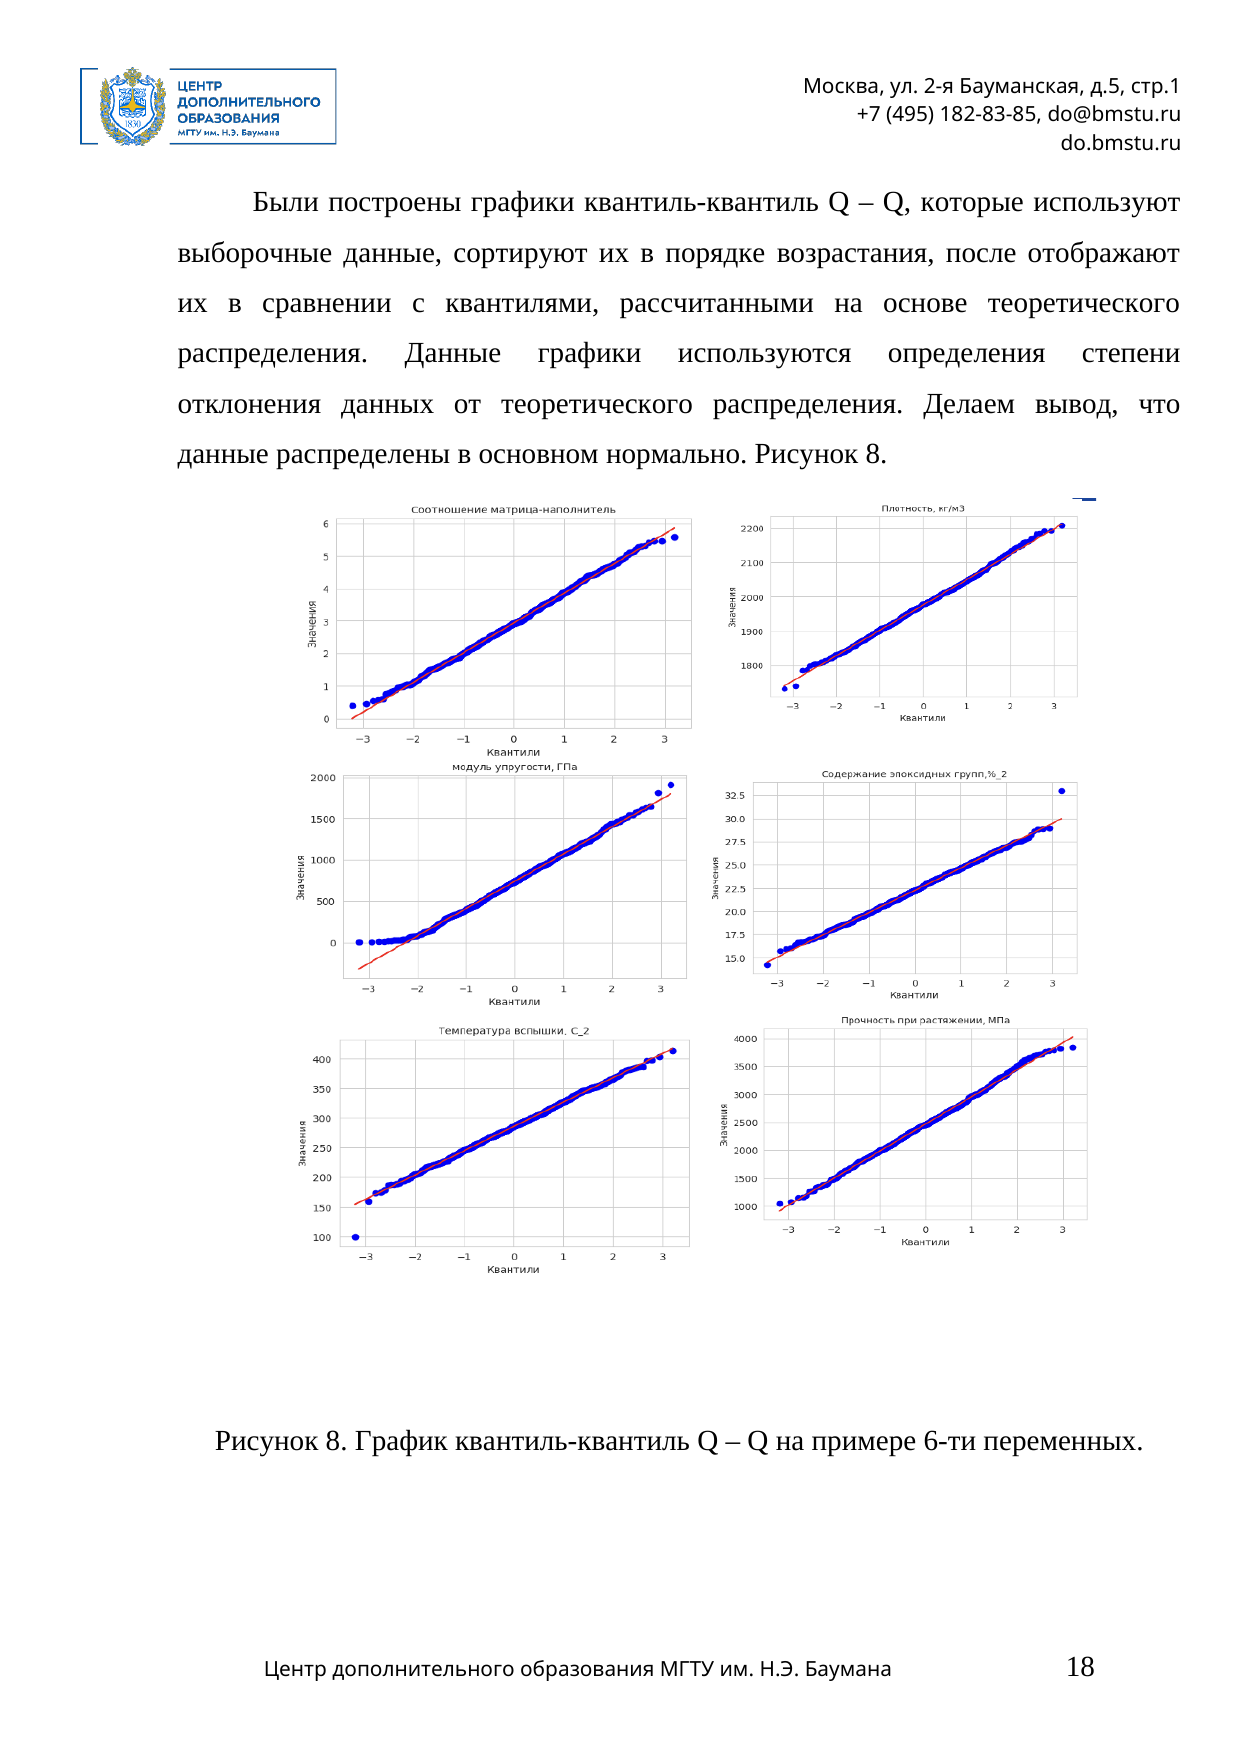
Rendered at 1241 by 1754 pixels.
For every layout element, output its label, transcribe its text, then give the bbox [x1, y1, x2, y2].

picture [253, 485, 1097, 1289]
text Были построены графики квантиль-квантиль Q – Q, которые используют выборочные данные, сортируют их в порядке возрастания, после отображают их в сравнении с квантилями, рассчитанными на основе теоретического распределения. Данные графики используются определения степени отклонения данных от теоретического распределения. Делаем вывод, что данные распределены в основном нормально. Рисунок 8. [177, 184, 1181, 470]
picture [80, 67, 337, 146]
text Рисунок 8. График квантиль-квантиль Q – Q на примере 6-ти переменных. [177, 1423, 1181, 1456]
